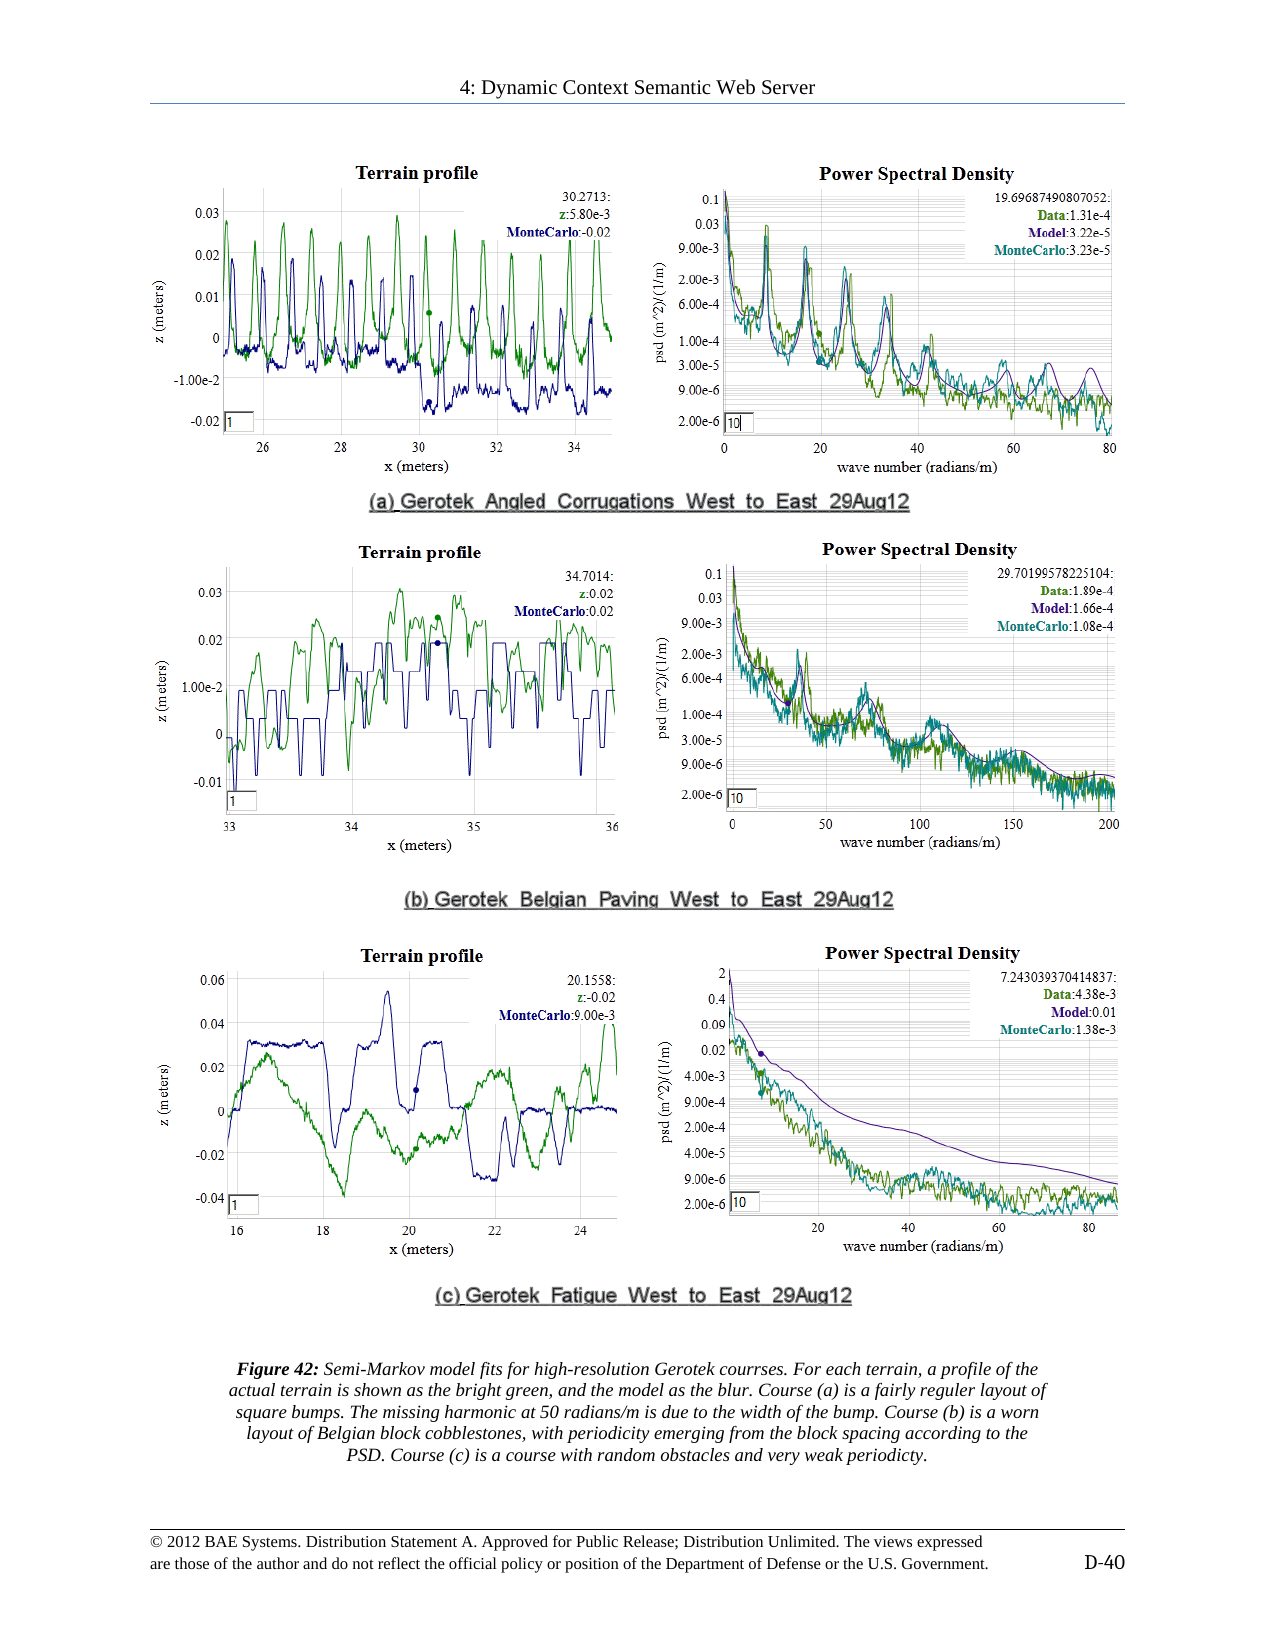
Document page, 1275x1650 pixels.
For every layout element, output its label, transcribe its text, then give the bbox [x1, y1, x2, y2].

text Figure 42: Semi-Markov model fits for high-resolution Gerotek courrses. For each terrain, a profile of the actual terrain is shown as the bright green, and the model as the blur. Course (a) is a fairly reguler layout of square bumps. The missing harmonic at 50 radians/m is due to the width of the bump. Course (b) is a worn layout of Belgian block cobblestones, with periodicity emerging from the block spacing according to the PSD. Course (c) is a course with random obstacles and very weak periodicty. [225, 1357, 1050, 1465]
picture [150, 157, 1125, 1345]
